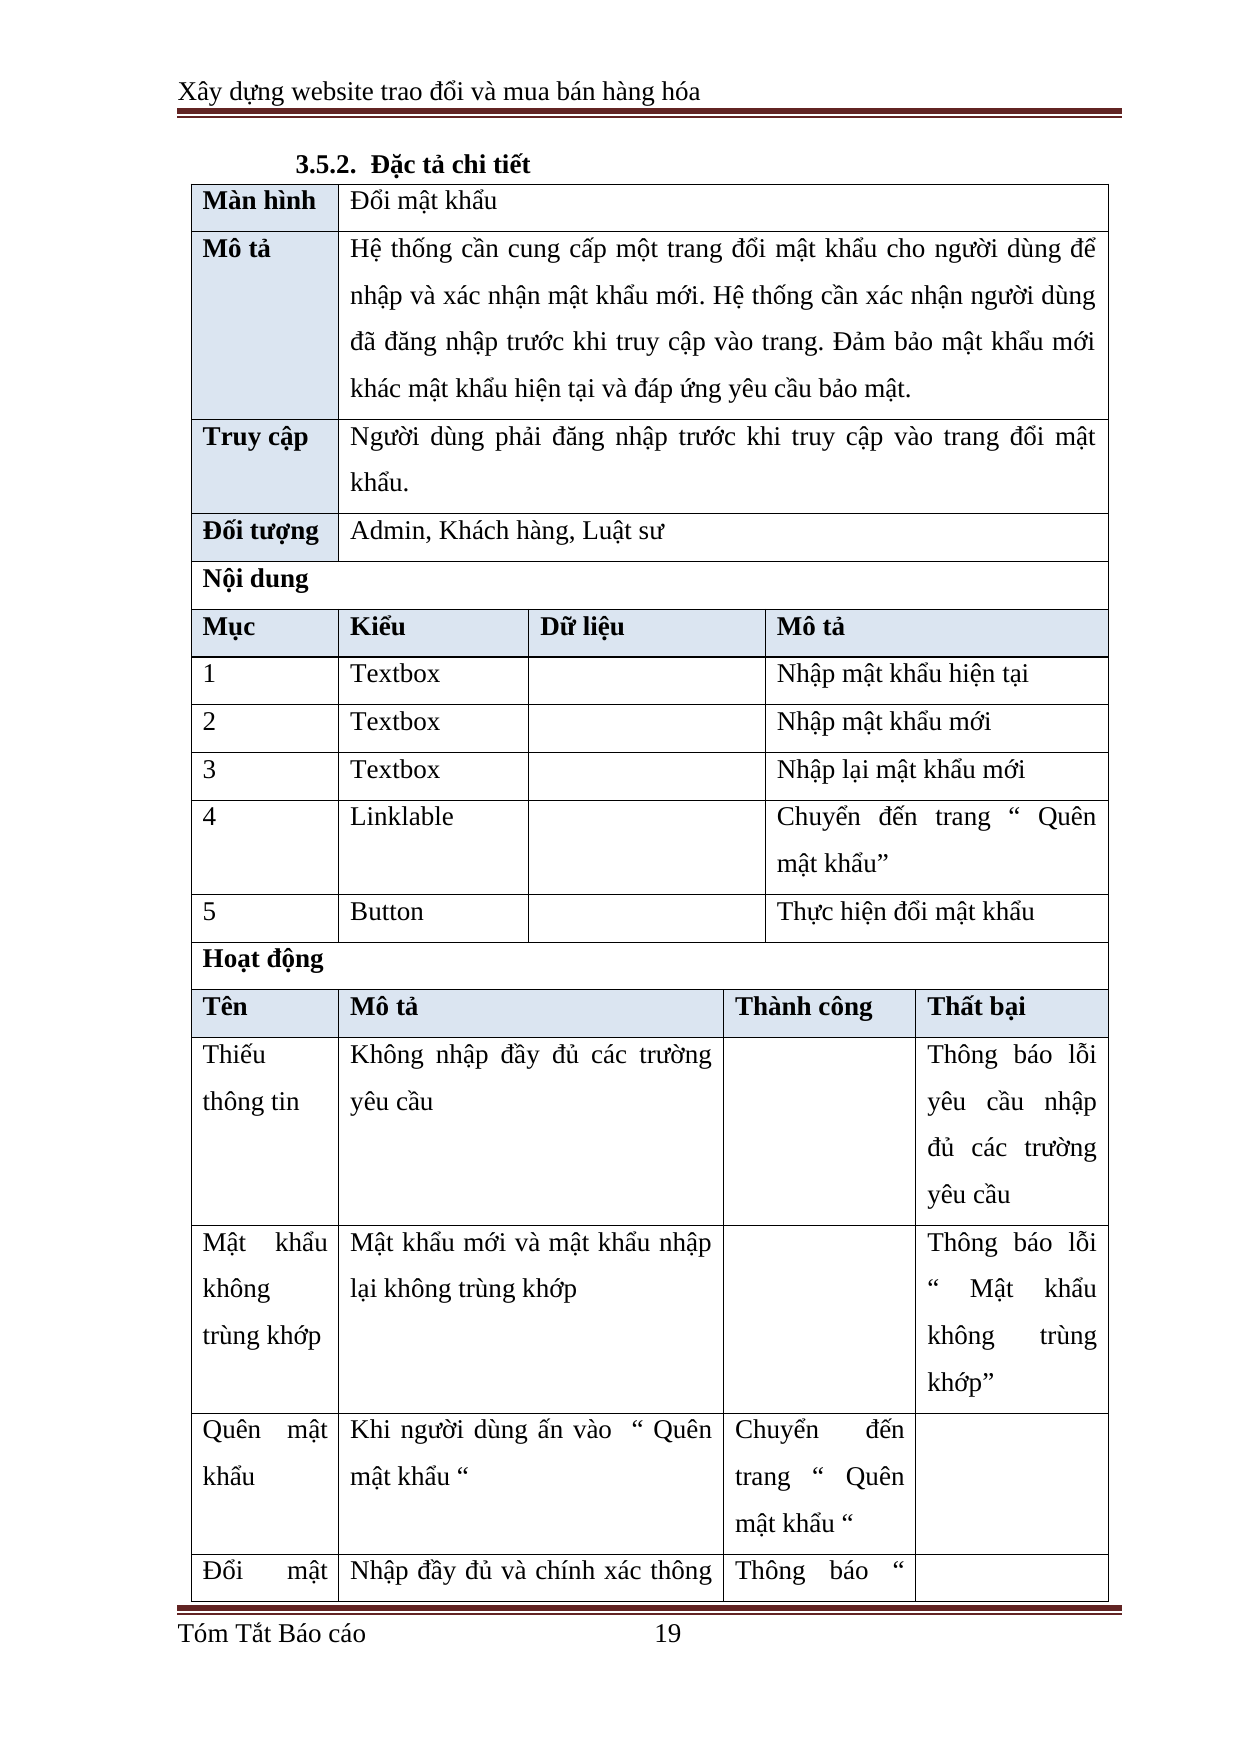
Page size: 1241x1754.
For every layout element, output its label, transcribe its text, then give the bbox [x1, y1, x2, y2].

table_cell Hoạt động [192, 943, 1108, 989]
table_cell [529, 801, 765, 894]
table_cell [529, 658, 765, 704]
table_cell Nhập mật khẩu hiện tại [766, 658, 1108, 704]
table_cell Textbox [339, 753, 528, 799]
table_cell Thông báo lỗi “ Mật khẩu không trùng khớp” [916, 1226, 1108, 1412]
table_cell 1 [192, 658, 338, 704]
table_cell 2 [192, 705, 338, 752]
table_cell Thông báo lỗi yêu cầu nhập đủ các trường yêu cầu [916, 1038, 1108, 1225]
table_cell Dữ liệu [529, 610, 765, 656]
table_cell Nhập lại mật khẩu mới [766, 753, 1108, 799]
table_cell [529, 705, 765, 752]
table_cell Kiểu [339, 610, 528, 656]
table_cell Đối tượng [192, 514, 338, 561]
subtitle Đặc tả chi tiết [295, 148, 1122, 179]
table_cell 4 [192, 801, 338, 894]
table_cell Thất bại [916, 990, 1108, 1037]
table_cell Khi người dùng ấn vào “ Quên mật khẩu “ [339, 1414, 723, 1553]
table_cell Đổi mật khẩu hợp lệ [192, 1555, 338, 1601]
table_cell 5 [192, 895, 338, 942]
table_cell Admin, Khách hàng, Luật sư [339, 514, 1108, 561]
table_cell [724, 1226, 915, 1412]
table_cell Truy cập [192, 420, 338, 513]
table_cell [529, 753, 765, 799]
table_cell Thực hiện đổi mật khẩu [766, 895, 1108, 942]
table_cell Linklable [339, 801, 528, 894]
table_cell Tên [192, 990, 338, 1037]
table_cell [724, 1038, 915, 1225]
table_cell Button [339, 895, 528, 942]
table_cell Quên mật khẩu [192, 1414, 338, 1553]
table_cell Chuyển đến trang “ Quên mật khẩu” [766, 801, 1108, 894]
table_cell Mật khẩu mới và mật khẩu nhập lại không trùng khớp [339, 1226, 723, 1412]
table_cell Nội dung [192, 562, 1108, 609]
table_cell Thành công [724, 990, 915, 1037]
table_cell Mô tả [766, 610, 1108, 656]
table_cell Mô tả [339, 990, 723, 1037]
table_cell Textbox [339, 658, 528, 704]
table_cell Mô tả [192, 232, 338, 419]
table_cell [724, 1555, 915, 1601]
table_cell Mục [192, 610, 338, 656]
table_cell 3 [192, 753, 338, 799]
table_cell Nhập mật khẩu mới [766, 705, 1108, 752]
table_cell Người dùng phải đăng nhập trước khi truy cập vào trang đổi mật khẩu. [339, 420, 1108, 513]
table_cell [916, 1414, 1108, 1553]
table_cell Textbox [339, 705, 528, 752]
table_header Màn hình [192, 185, 338, 231]
table_cell [529, 895, 765, 942]
table_cell Thiếu thông tin [192, 1038, 338, 1225]
table_header Đổi mật khẩu [339, 185, 1108, 231]
table_cell Không nhập đầy đủ các trường yêu cầu [339, 1038, 723, 1225]
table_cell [339, 1555, 723, 1601]
table_cell Hệ thống cần cung cấp một trang đổi mật khẩu cho người dùng để nhập và xác nhận mật khẩu mới. Hệ thống cần xác nhận người dùng đã đăng nhập trước khi truy cập vào trang. Đảm bảo mật khẩu mới khác mật khẩu hiện tại và đáp ứng yêu cầu bảo mật. [339, 232, 1108, 419]
table_cell Chuyển đến trang “ Quên mật khẩu “ [724, 1414, 915, 1553]
table_cell [916, 1555, 1108, 1601]
table_cell Mật khẩu không trùng khớp [192, 1226, 338, 1412]
